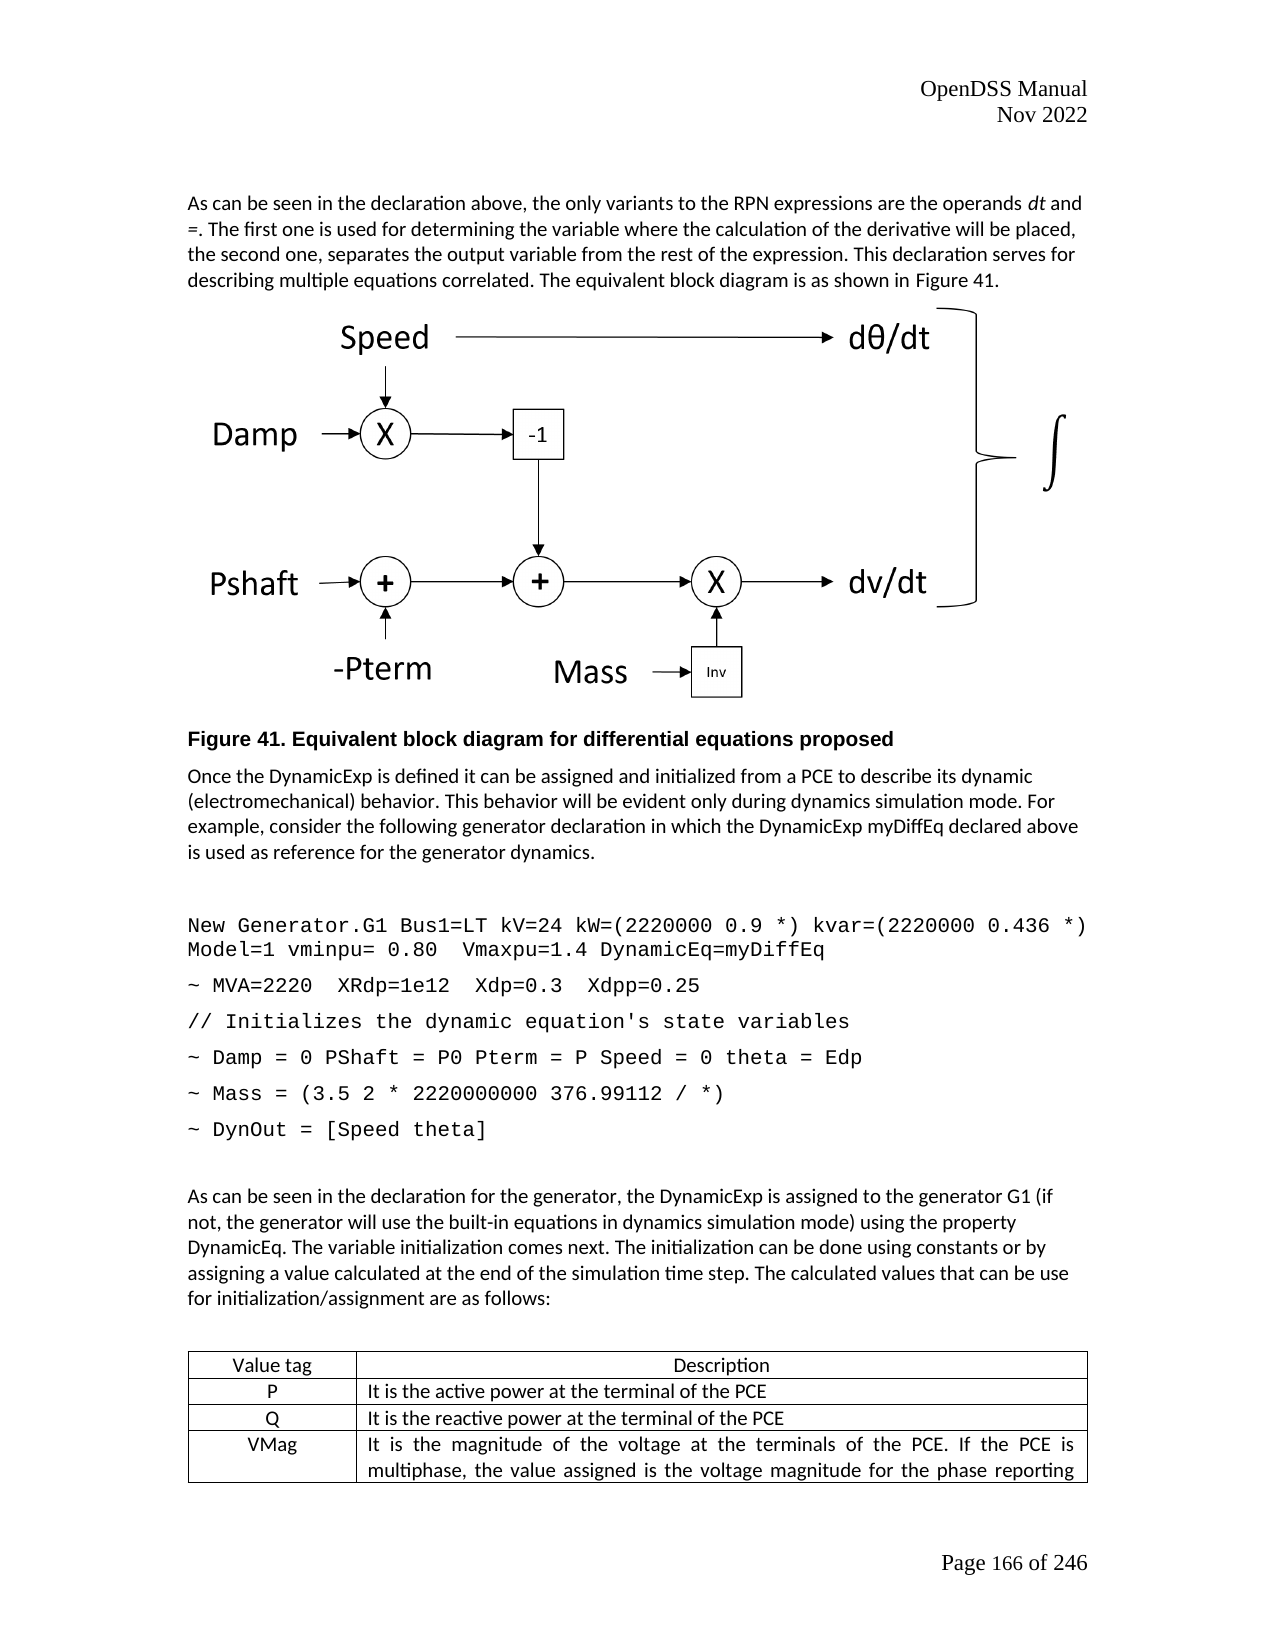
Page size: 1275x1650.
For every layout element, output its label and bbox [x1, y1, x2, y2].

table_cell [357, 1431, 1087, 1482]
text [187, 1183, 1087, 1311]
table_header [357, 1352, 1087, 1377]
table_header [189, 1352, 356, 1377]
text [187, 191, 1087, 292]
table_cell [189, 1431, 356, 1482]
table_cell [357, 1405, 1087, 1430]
picture [187, 304, 1088, 714]
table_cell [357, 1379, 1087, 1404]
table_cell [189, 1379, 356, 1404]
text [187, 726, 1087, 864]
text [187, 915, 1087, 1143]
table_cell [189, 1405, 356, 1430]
